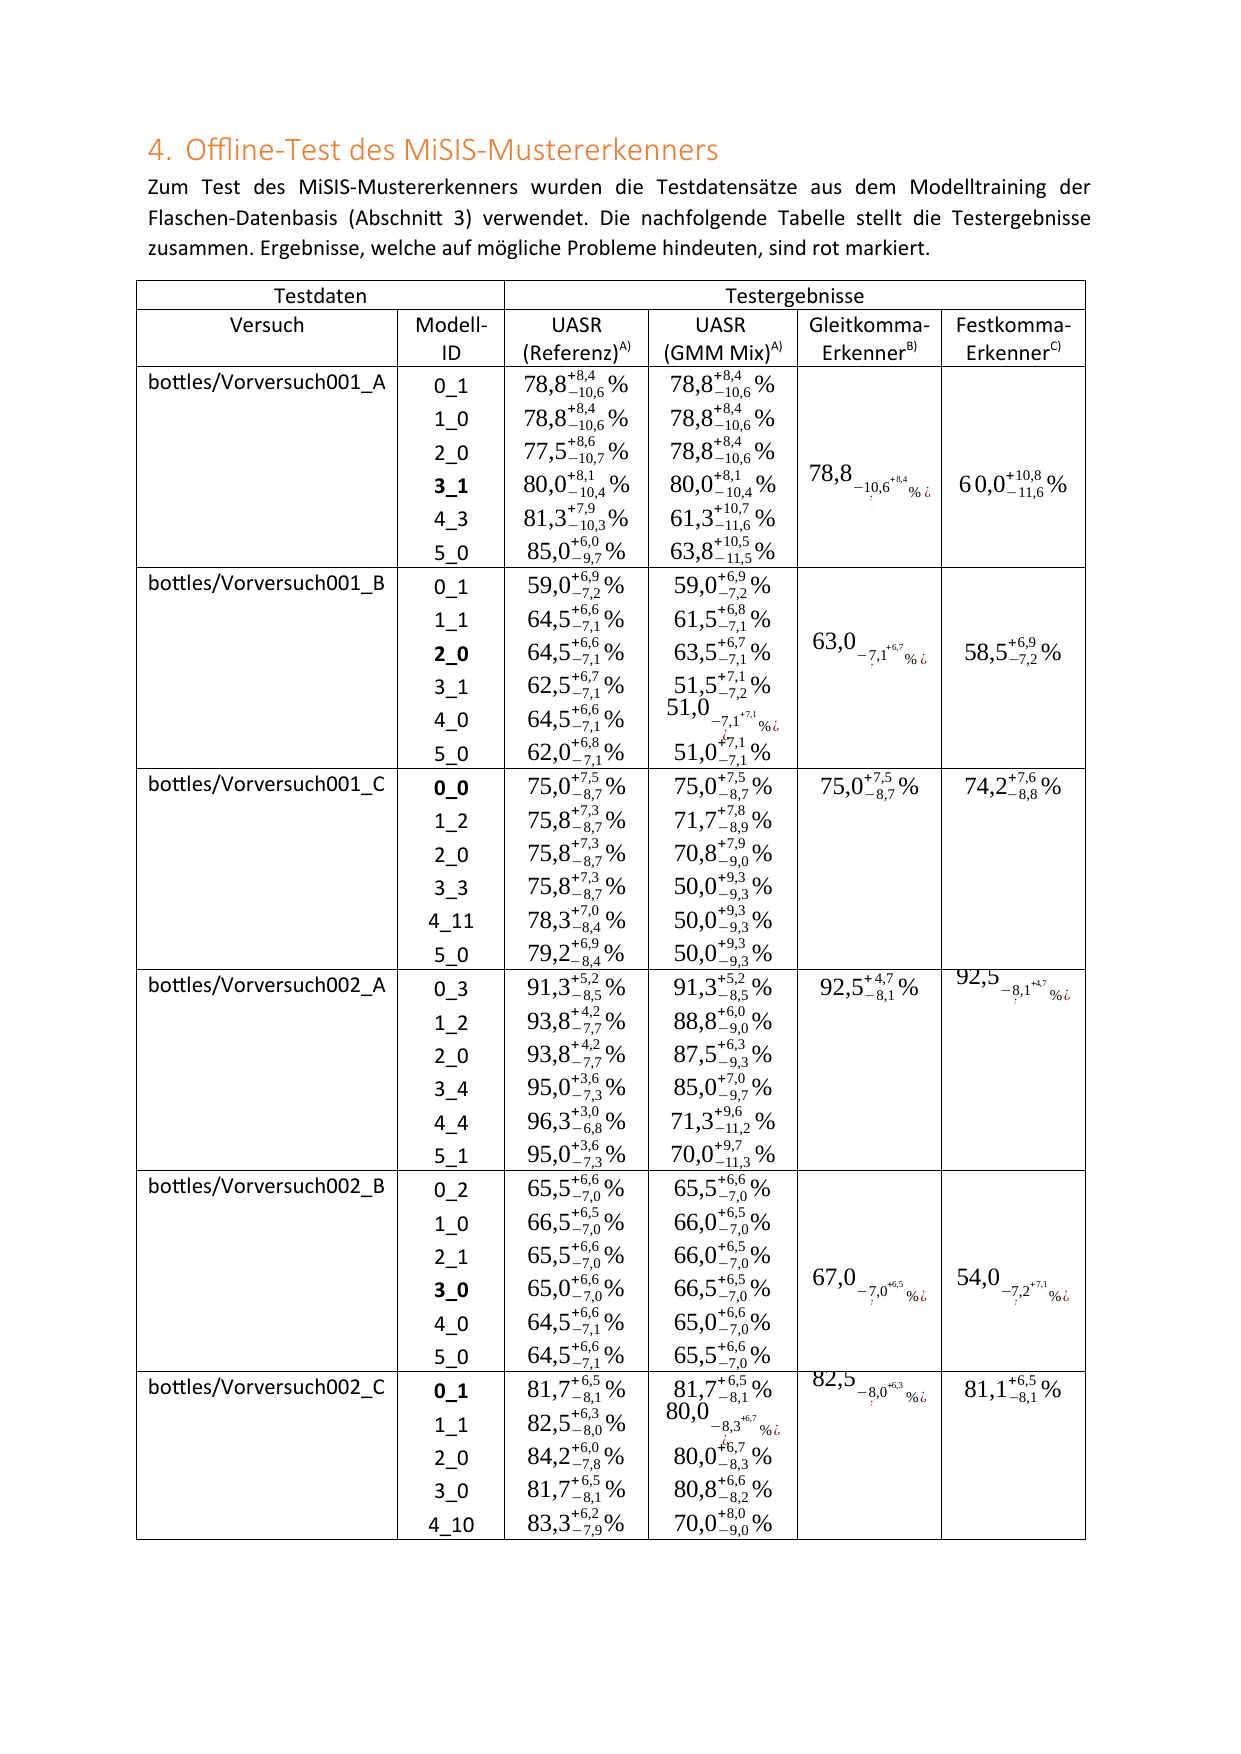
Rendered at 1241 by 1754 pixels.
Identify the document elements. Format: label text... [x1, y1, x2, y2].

table_cell [942, 568, 1085, 768]
table_cell [942, 970, 1085, 1170]
table_cell [798, 367, 941, 567]
table_cell [942, 1372, 1085, 1539]
table_cell Versuch [137, 310, 397, 366]
text Zum Test des MiSIS-Mustererkenners wurden die Testdatensätze aus dem Modelltraining der Flaschen-Datenbasis (Abschnitt 3) verwendet. Die nachfolgende Tabelle stellt die Testergebnisse zusammen. Ergebnisse, welche auf mögliche Probleme hindeuten, sind rot markiert. [148, 172, 1093, 261]
table_cell [649, 568, 797, 768]
table_cell bottles/Vorversuch001_B [137, 568, 397, 768]
table_cell UASR (GMM Mix)A) [649, 310, 797, 366]
table_cell [505, 970, 648, 1170]
table_header Testdaten [137, 281, 504, 309]
table_cell [798, 1171, 941, 1371]
table_cell [649, 367, 797, 567]
table_cell UASR (Referenz)A) [505, 310, 648, 366]
table_cell [942, 769, 1085, 969]
table_cell [798, 769, 941, 969]
table_cell [649, 970, 797, 1170]
table_cell Festkomma-ErkennerC) [942, 310, 1085, 366]
table_cell [798, 970, 941, 1170]
table_cell 0_1 1_0 2_0 3_1 4_3 5_0 [398, 367, 504, 567]
table_cell [649, 1171, 797, 1371]
table_cell [505, 568, 648, 768]
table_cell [137, 1372, 397, 1539]
table_cell 0_3 1_2 2_0 3_4 4_4 5_1 [398, 970, 504, 1170]
subtitle Offline-Test des MiSIS-Mustererkenners [148, 128, 1093, 169]
table_cell bottles/Vorversuch001_C [137, 769, 397, 969]
table_cell bottles/Vorversuch001_A [137, 367, 397, 567]
table_cell Gleitkomma-ErkennerB) [798, 310, 941, 366]
table_cell [649, 769, 797, 969]
table_cell 0_2 1_0 2_1 3_0 4_0 5_0 [398, 1171, 504, 1371]
table_cell bottles/Vorversuch002_A [137, 970, 397, 1170]
table_cell Modell-ID [398, 310, 504, 366]
table_cell [942, 1171, 1085, 1371]
table_cell [505, 1171, 648, 1371]
table_header Testergebnisse [505, 281, 1085, 309]
table_cell [942, 367, 1085, 567]
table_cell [398, 1372, 504, 1539]
table_cell [505, 769, 648, 969]
table_cell [798, 1372, 941, 1539]
table_cell [649, 1372, 797, 1539]
table_cell [505, 367, 648, 567]
table_cell [505, 1372, 648, 1539]
table_cell [798, 568, 941, 768]
table_cell 0_0 1_2 2_0 3_3 4_11 5_0 [398, 769, 504, 969]
table_cell 0_1 1_1 2_0 3_1 4_0 5_0 [398, 568, 504, 768]
table_cell bottles/Vorversuch002_B [137, 1171, 397, 1371]
